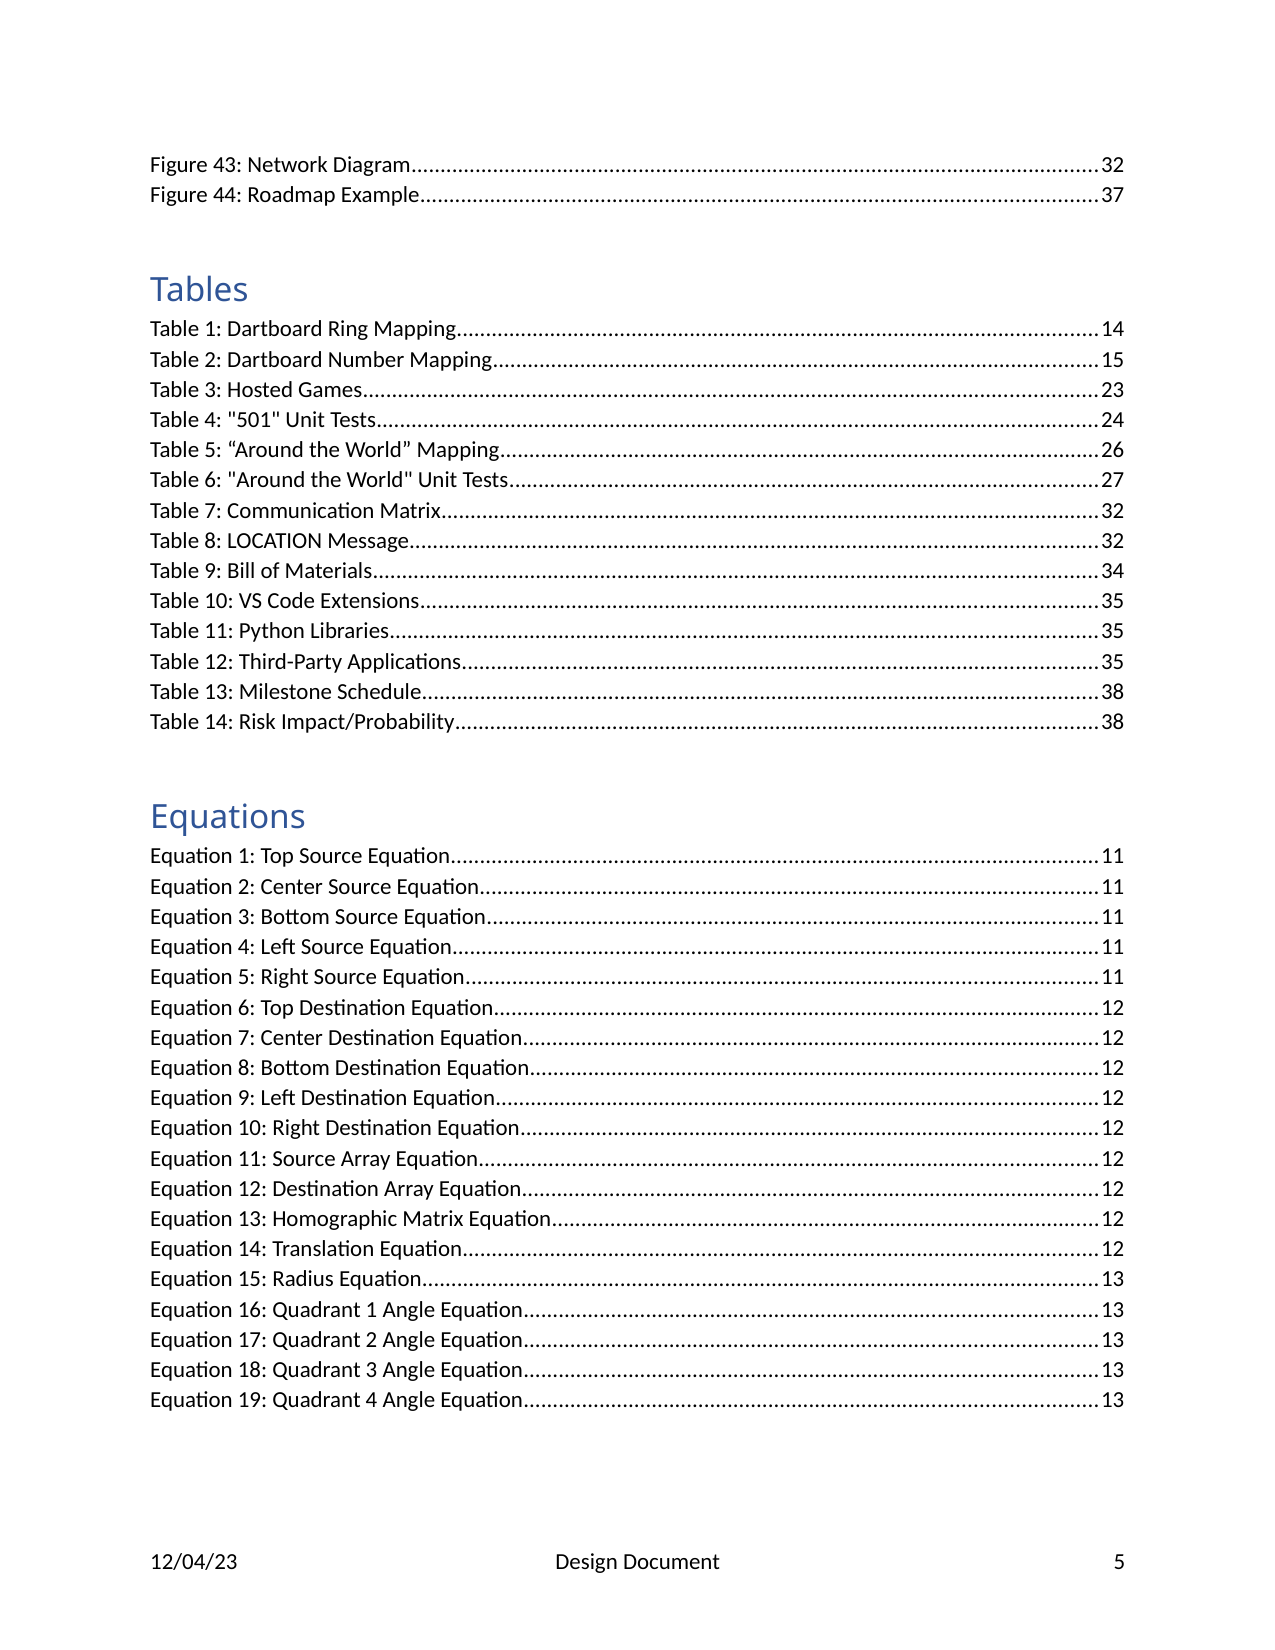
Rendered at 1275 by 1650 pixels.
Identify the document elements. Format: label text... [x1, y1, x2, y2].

text Table 2: Dartboard Number Mapping 15 [150, 345, 1125, 373]
text Table 14: Risk Impact/Probability 38 [150, 707, 1125, 735]
text Table 13: Milestone Schedule 38 [150, 677, 1125, 705]
text Equation 3: Bottom Source Equation 11 [150, 902, 1125, 930]
text Table 12: Third-Party Applications 35 [150, 647, 1125, 675]
subtitle Equations [150, 793, 1125, 838]
text Table 1: Dartboard Ring Mapping 14 [150, 314, 1125, 343]
text Equation 7: Center Destination Equation 12 [150, 1023, 1125, 1051]
text Equation 16: Quadrant 1 Angle Equation 13 [150, 1295, 1125, 1323]
text Table 8: LOCATION Message 32 [150, 526, 1125, 554]
text Equation 18: Quadrant 3 Angle Equation 13 [150, 1355, 1125, 1383]
text Equation 1: Top Source Equation 11 [150, 842, 1125, 870]
text Equation 12: Destination Array Equation 12 [150, 1174, 1125, 1202]
text Equation 8: Bottom Destination Equation 12 [150, 1053, 1125, 1081]
text Equation 19: Quadrant 4 Angle Equation 13 [150, 1385, 1125, 1413]
subtitle Tables [150, 266, 1125, 311]
text Equation 5: Right Source Equation 11 [150, 962, 1125, 991]
text Equation 13: Homographic Matrix Equation 12 [150, 1204, 1125, 1232]
text Equation 11: Source Array Equation 12 [150, 1144, 1125, 1172]
text Equation 15: Radius Equation 13 [150, 1264, 1125, 1293]
text Figure 44: Roadmap Example 37 [150, 180, 1125, 208]
text Table 7: Communication Matrix 32 [150, 496, 1125, 524]
text Equation 4: Left Source Equation 11 [150, 932, 1125, 960]
text Equation 17: Quadrant 2 Angle Equation 13 [150, 1325, 1125, 1353]
text Equation 9: Left Destination Equation 12 [150, 1083, 1125, 1111]
text Figure 43: Network Diagram 32 [150, 150, 1125, 178]
text Table 5: “Around the World” Mapping 26 [150, 435, 1125, 463]
text Table 6: "Around the World" Unit Tests 27 [150, 466, 1125, 494]
text Equation 2: Center Source Equation 11 [150, 872, 1125, 900]
text Equation 10: Right Destination Equation 12 [150, 1113, 1125, 1142]
text Table 3: Hosted Games 23 [150, 375, 1125, 403]
text Table 11: Python Libraries 35 [150, 617, 1125, 645]
text Table 9: Bill of Materials 34 [150, 556, 1125, 584]
text Equation 14: Translation Equation 12 [150, 1234, 1125, 1262]
text Table 10: VS Code Extensions 35 [150, 586, 1125, 614]
text Equation 6: Top Destination Equation 12 [150, 993, 1125, 1021]
text Table 4: "501" Unit Tests 24 [150, 405, 1125, 433]
